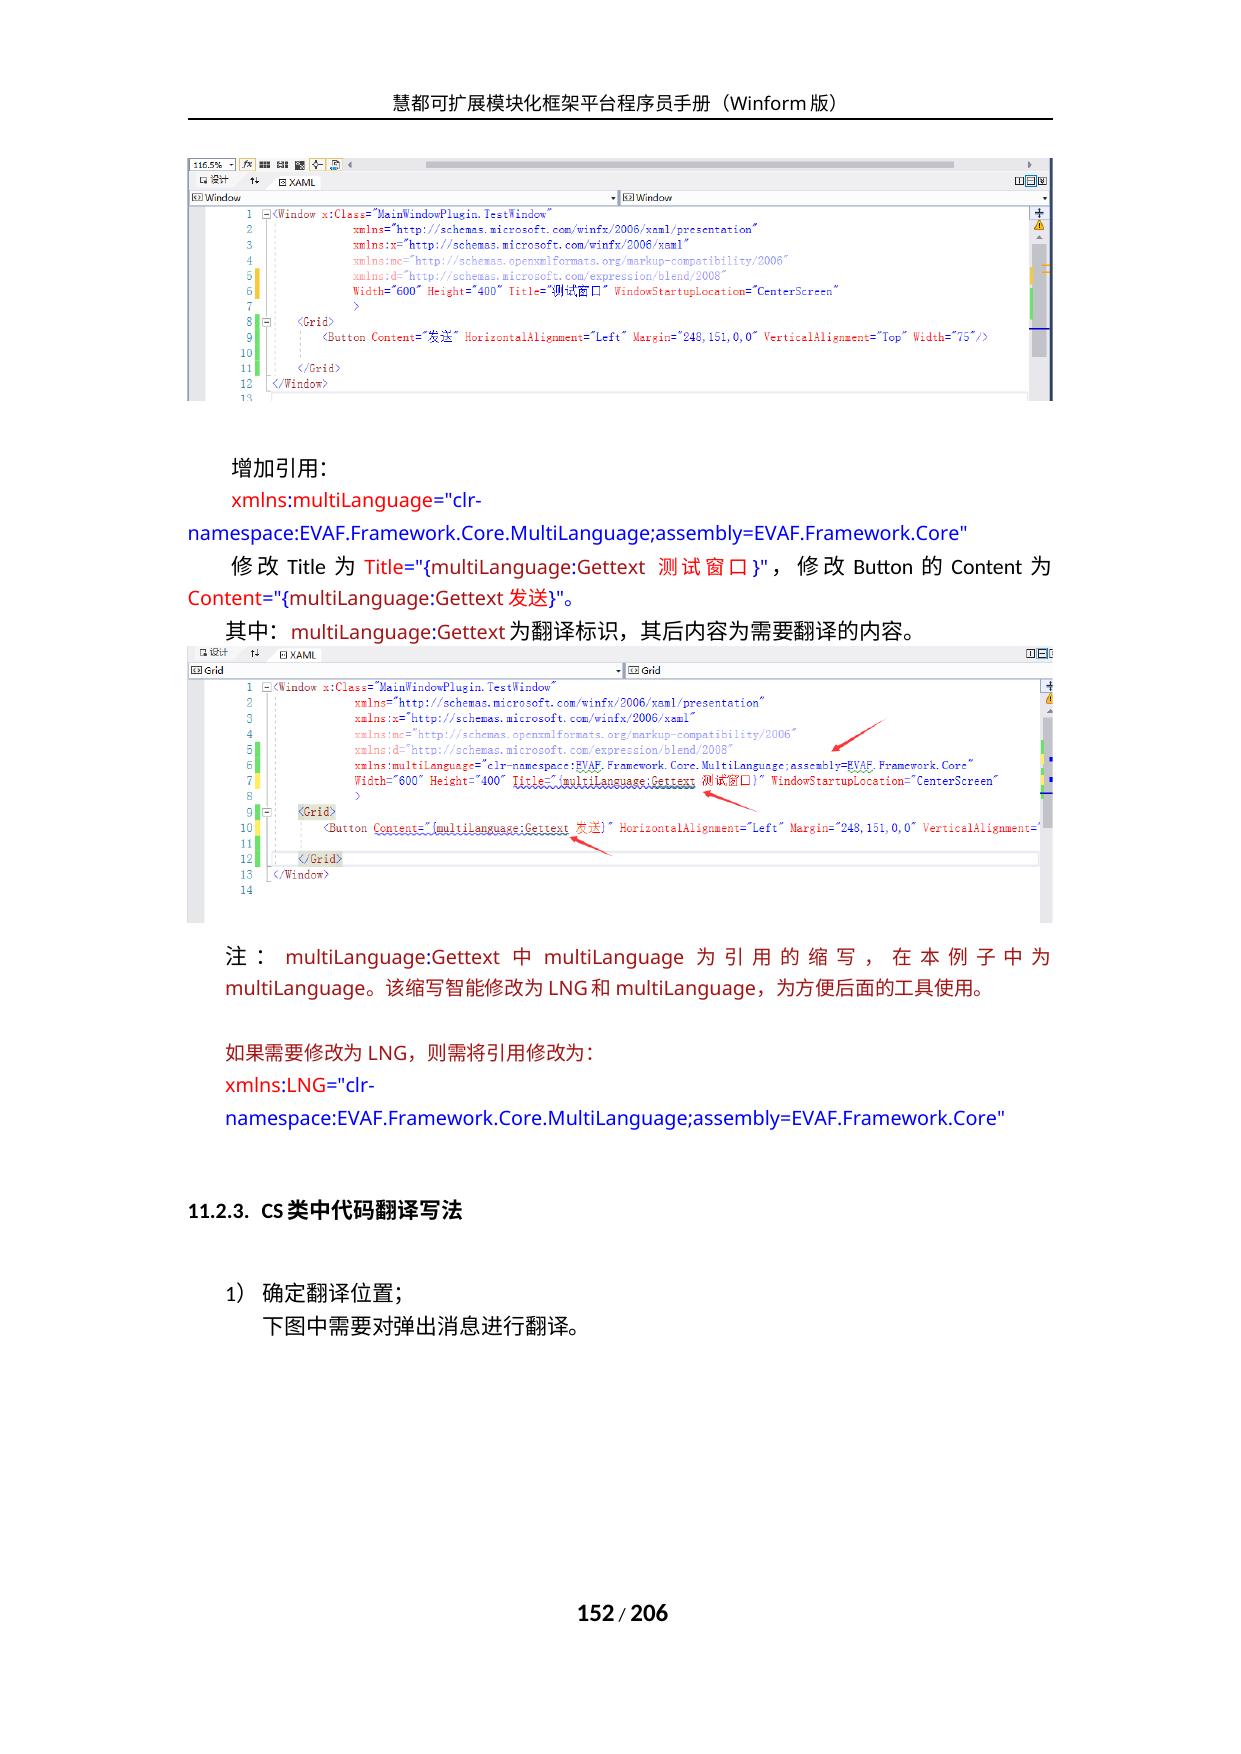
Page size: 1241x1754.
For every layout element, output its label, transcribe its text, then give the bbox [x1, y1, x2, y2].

picture [187, 646, 1053, 923]
list xmlns:LNG="clr-namespace:EVAF.Framework.Core.MultiLanguage;assembly=EVAF.Framework.Core" [225, 1068, 1053, 1133]
list 确定翻译位置； [225, 1276, 1053, 1308]
text 增加引用： [187, 451, 1053, 483]
picture [187, 158, 1053, 401]
list 其中：multiLanguage:Gettext为翻译标识，其后内容为需要翻译的内容。 [225, 613, 1053, 646]
subtitle CS类中代码翻译写法 [187, 1193, 1053, 1226]
text xmlns:multiLanguage="clr-namespace:EVAF.Framework.Core.MultiLanguage;assembly=EVAF.Framework.Core" [187, 483, 1053, 548]
list 注：multiLanguage:Gettext中multiLanguage为引用的缩写，在本例子中为multiLanguage。该缩写智能修改为LNG和multiLanguage，为方便后面的工具使用。 [225, 938, 1053, 1003]
list 下图中需要对弹出消息进行翻译。 [262, 1308, 1053, 1341]
list 如果需要修改为LNG，则需将引用修改为： [225, 1036, 1053, 1068]
text 修改Title为Title="{multiLanguage:Gettext 测试窗口}"，修改Button的Content为Content="{multiLanguage:Gettext 发送}"。 [187, 548, 1053, 613]
